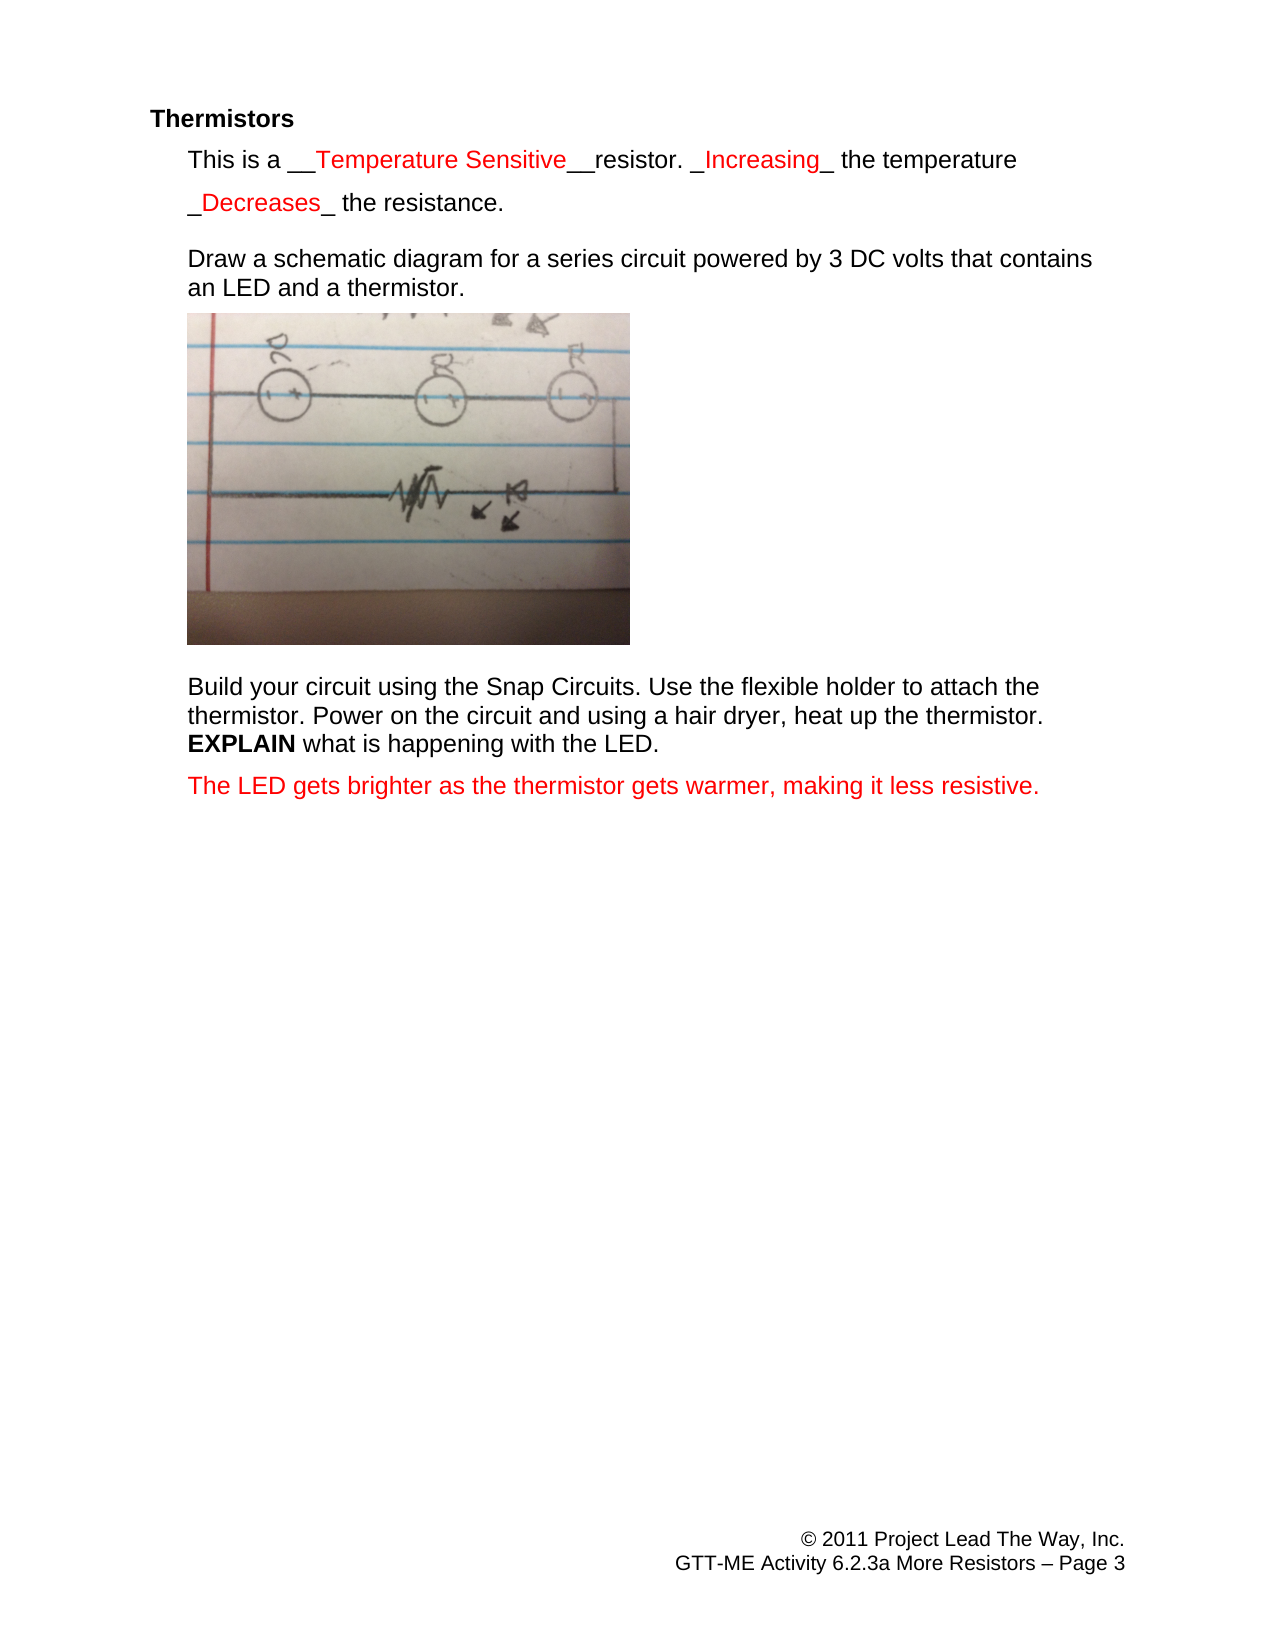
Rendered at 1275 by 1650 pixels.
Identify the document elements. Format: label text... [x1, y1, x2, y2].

list This is a __Temperature Sensitive__resistor. _Increasing_ the temperature _Decreases_ the resistance. [187, 145, 1125, 217]
picture [187, 313, 630, 645]
list Thermistors [150, 104, 1125, 132]
list Build your circuit using the Snap Circuits. Use the flexible holder to attach the thermistor. Power on the circuit and using a hair dryer, heat up the thermistor. EXPLAIN what is happening with the LED. [187, 672, 1125, 758]
list The LED gets brighter as the thermistor gets warmer, making it less resistive. [187, 771, 1125, 799]
list Draw a schematic diagram for a series circuit powered by 3 DC volts that contains an LED and a thermistor. [187, 244, 1125, 301]
